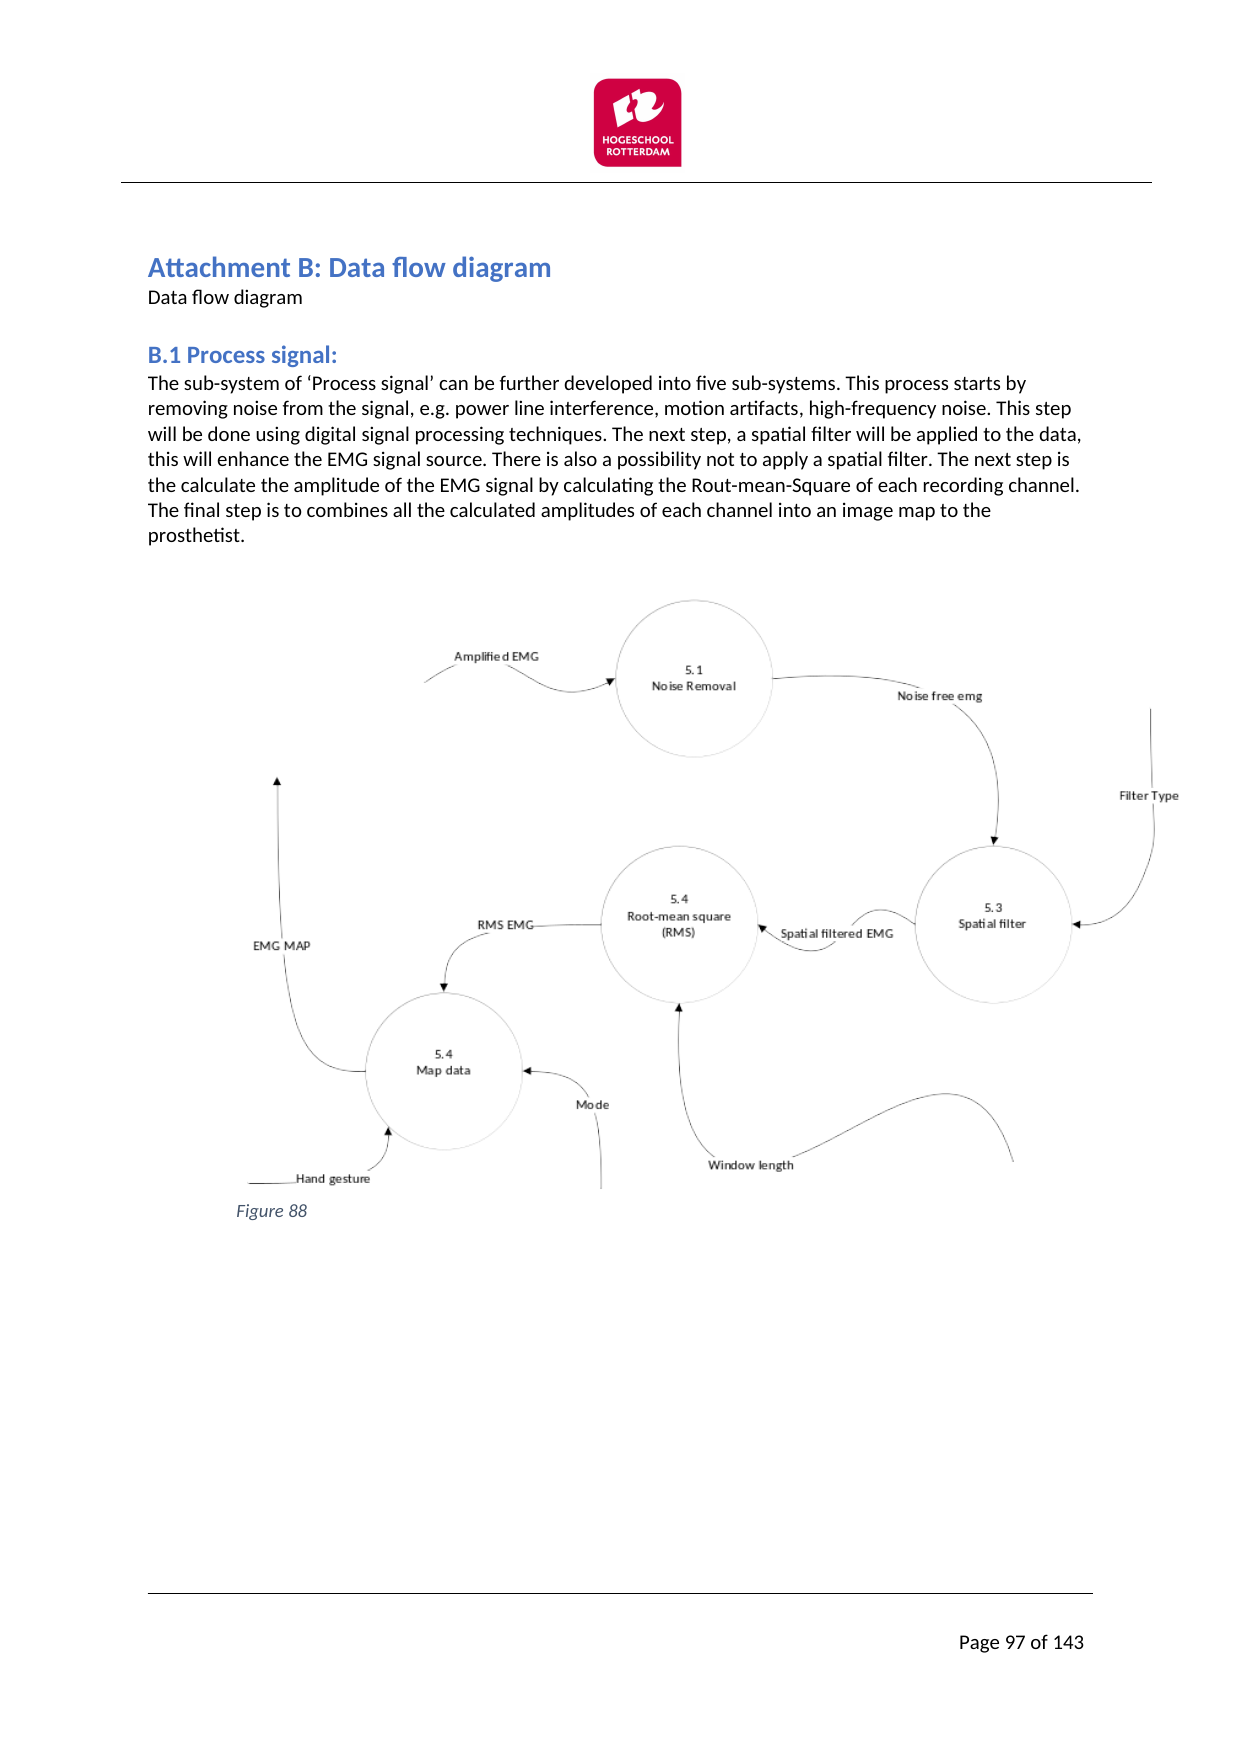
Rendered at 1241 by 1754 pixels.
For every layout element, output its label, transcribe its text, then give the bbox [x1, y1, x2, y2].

subtitle B.1 Process signal: [148, 339, 1093, 370]
subtitle Attachment B: Data flow diagram [148, 249, 1093, 284]
picture [590, 73, 685, 173]
text The sub-system of ‘Process signal’ can be further developed into five sub-systems. This process starts by removing noise from the signal, e.g. power line interference, motion artifacts, high-frequency noise. This step will be done using digital signal processing techniques. The next step, a spatial filter will be applied to the data, this will enhance the EMG signal source. There is also a possibility not to apply a spatial filter. The next step is the calculate the amplitude of the EMG signal by calculating the Rout-mean-Square of each recording channel. The final step is to combines all the calculated amplitudes of each channel into an image map to the prosthetist. [148, 370, 1093, 548]
text Figure 88 [236, 1199, 1093, 1222]
text Data flow diagram [148, 284, 1093, 310]
